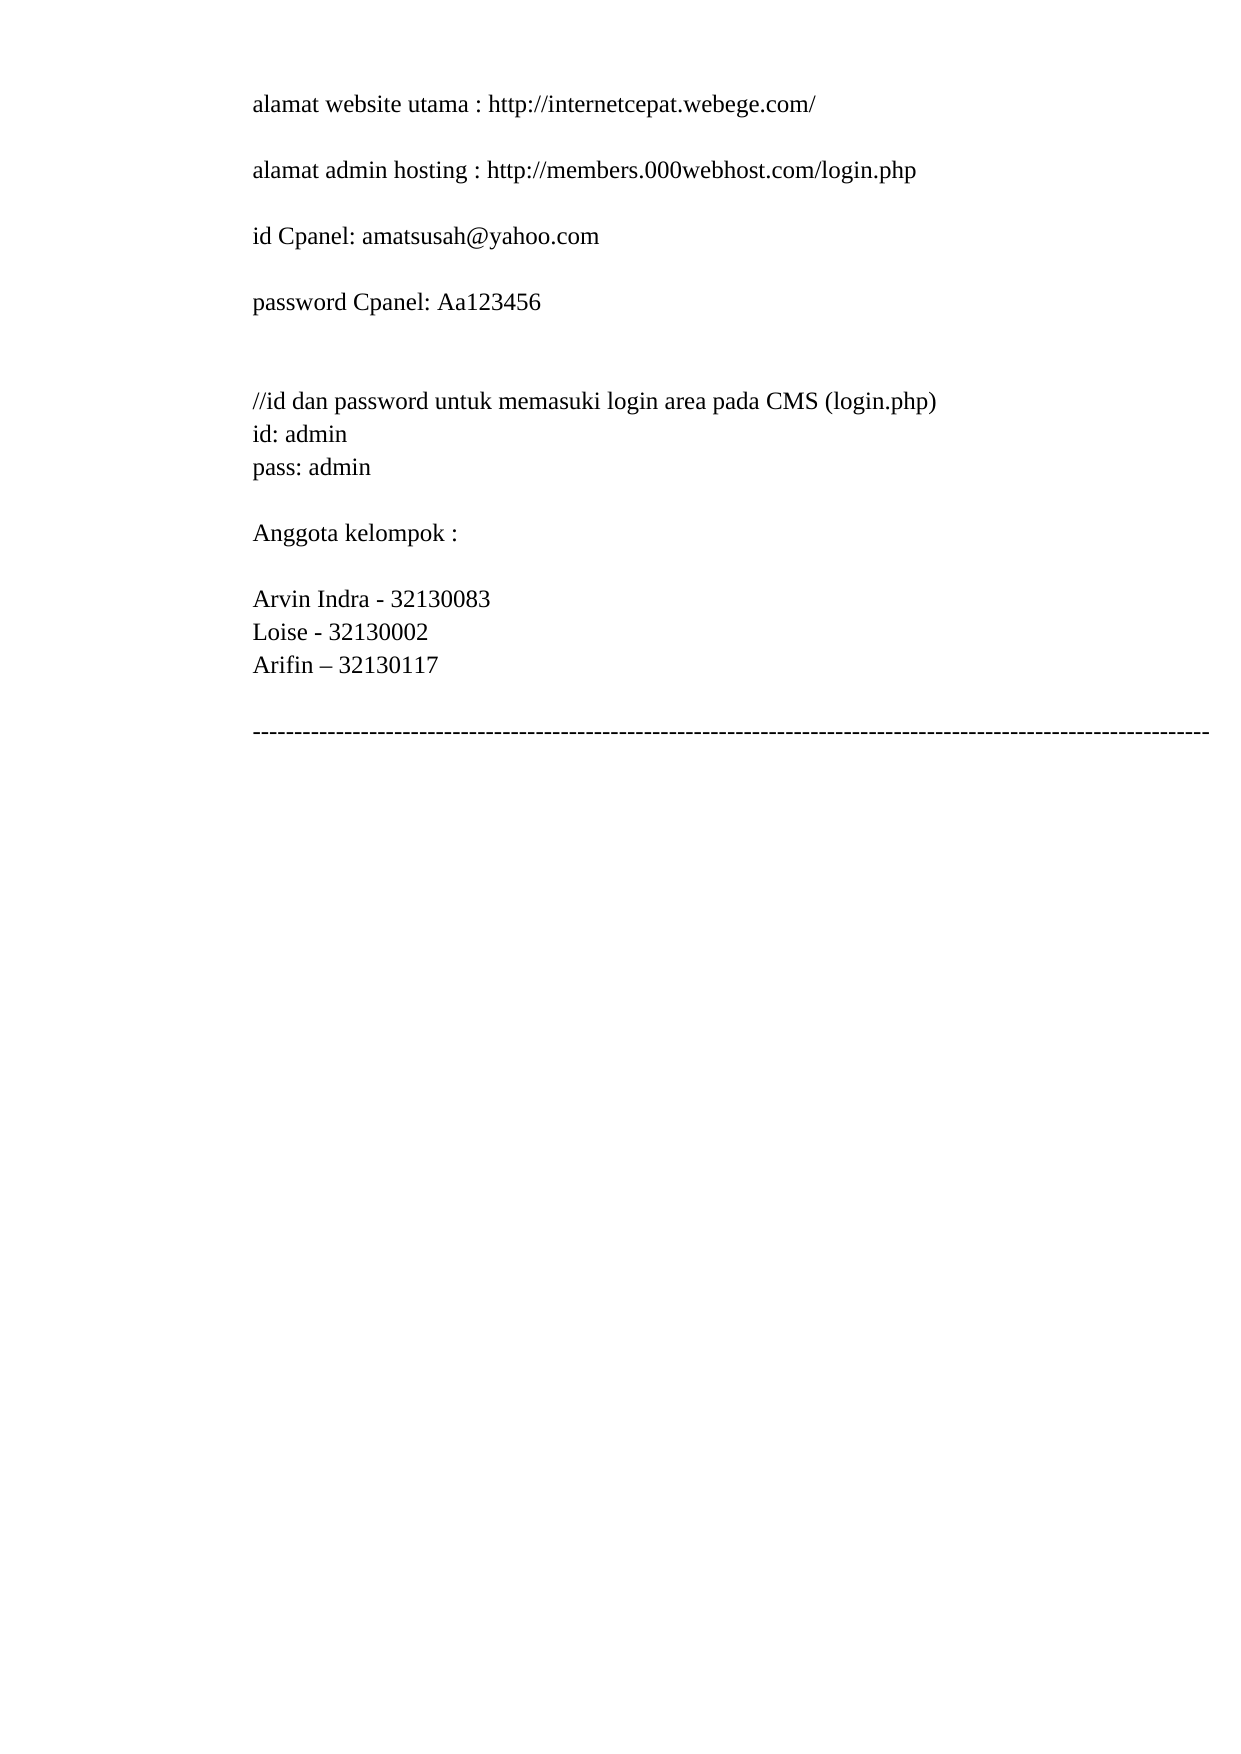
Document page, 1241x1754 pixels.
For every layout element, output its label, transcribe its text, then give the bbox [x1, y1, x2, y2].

list //id dan password untuk memasuki login area pada CMS (login.php) [252, 386, 1211, 414]
list Loise - 32130002 [252, 617, 1211, 646]
list pass: admin [252, 452, 1211, 481]
list password Cpanel: Aa123456 [252, 287, 1211, 316]
list alamat admin hosting : http://members.000webhost.com/login.php [252, 155, 1211, 183]
list Arifin – 32130117 [252, 650, 1211, 679]
list Arvin Indra - 32130083 [252, 584, 1211, 613]
list Anggota kelompok : [252, 518, 1211, 547]
list alamat website utama : http://internetcepat.webege.com/ [252, 89, 1211, 117]
list id: admin [252, 419, 1211, 448]
list id Cpanel: amatsusah@yahoo.com [252, 221, 1211, 249]
list ------------------------------------------------------------------------------------------------------------------- [252, 716, 1211, 745]
